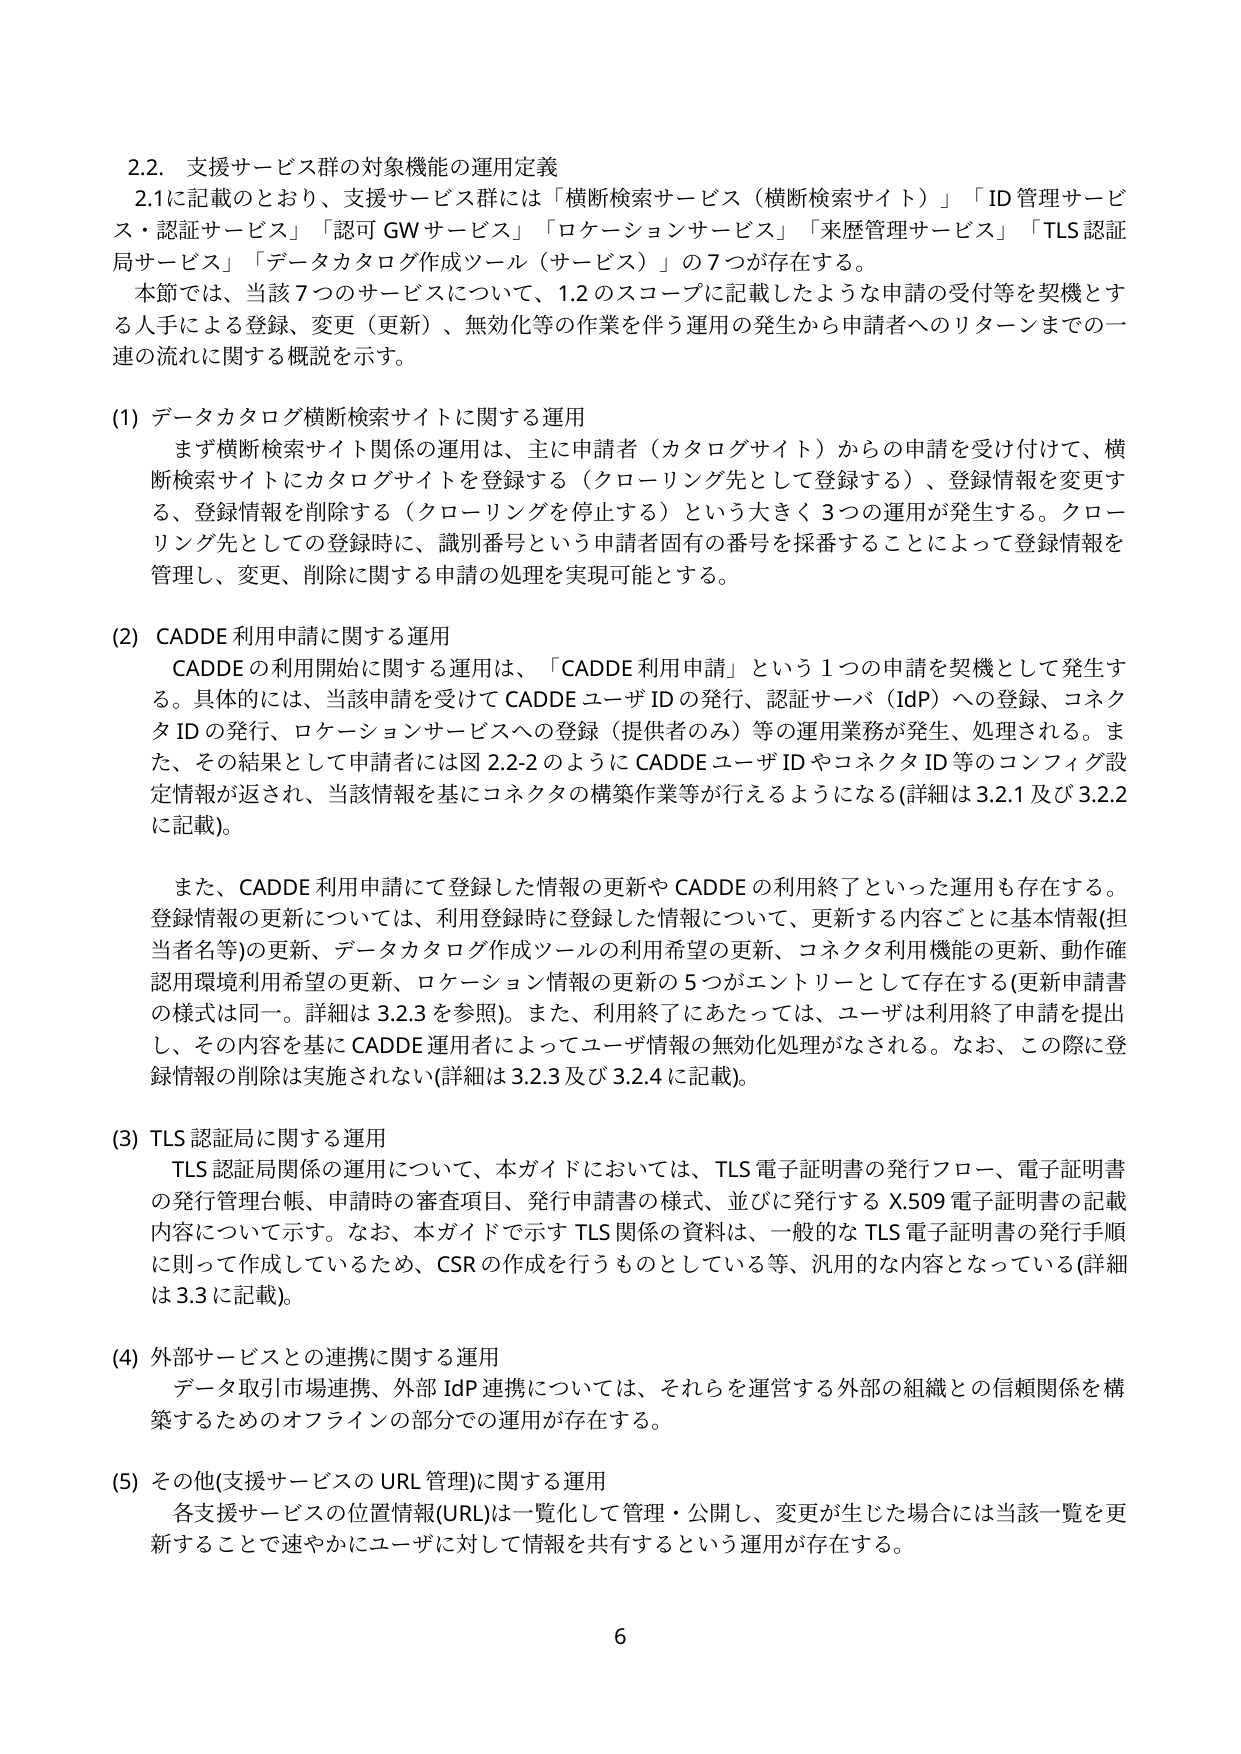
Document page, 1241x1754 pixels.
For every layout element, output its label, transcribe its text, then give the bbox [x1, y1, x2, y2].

list データカタログ横断検索サイトに関する運用 [112, 401, 1128, 432]
list 各支援サービスの位置情報(URL)は一覧化して管理・公開し、変更が生じた場合には当該一覧を更新することで速やかにユーザに対して情報を共有するという運用が存在する。 [150, 1496, 1128, 1559]
list TLS認証局関係の運用について、本ガイドにおいては、TLS電子証明書の発行フロー、電子証明書の発行管理台帳、申請時の審査項目、発行申請書の様式、並びに発行するX.509電子証明書の記載内容について示す。なお、本ガイドで示すTLS関係の資料は、一般的なTLS電子証明書の発行手順に則って作成しているため、CSRの作成を行うものとしている等、汎用的な内容となっている(詳細は3.3に記載)。 [150, 1152, 1128, 1310]
subtitle 支援サービス群の対象機能の運用定義 [127, 150, 1128, 182]
list データ取引市場連携、外部IdP連携については、それらを運営する外部の組織との信頼関係を構築するためのオフラインの部分での運用が存在する。 [150, 1371, 1128, 1434]
list また、CADDE利用申請にて登録した情報の更新やCADDEの利用終了といった運用も存在する。登録情報の更新については、利用登録時に登録した情報について、更新する内容ごとに基本情報(担当者名等)の更新、データカタログ作成ツールの利用希望の更新、コネクタ利用機能の更新、動作確認用環境利用希望の更新、ロケーション情報の更新の5つがエントリーとして存在する(更新申請書の様式は同一。詳細は3.2.3を参照)。また、利用終了にあたっては、ユーザは利用終了申請を提出し、その内容を基にCADDE運用者によってユーザ情報の無効化処理がなされる。なお、この際に登録情報の削除は実施されない(詳細は3.2.3及び3.2.4に記載)。 [150, 870, 1128, 1091]
list まず横断検索サイト関係の運用は、主に申請者（カタログサイト）からの申請を受け付けて、横断検索サイトにカタログサイトを登録する（クローリング先として登録する）、登録情報を変更する、登録情報を削除する（クローリングを停止する）という大きく3つの運用が発生する。クローリング先としての登録時に、識別番号という申請者固有の番号を採番することによって登録情報を管理し、変更、削除に関する申請の処理を実現可能とする。 [150, 432, 1128, 589]
list 外部サービスとの連携に関する運用 [112, 1340, 1128, 1371]
text 2.1に記載のとおり、支援サービス群には「横断検索サービス（横断検索サイト）」「ID管理サービス・認証サービス」「認可GWサービス」「ロケーションサービス」「来歴管理サービス」「TLS認証局サービス」「データカタログ作成ツール（サービス）」の7つが存在する。 [112, 182, 1128, 276]
list CADDE利用申請に関する運用 [112, 619, 1128, 651]
text 本節では、当該7つのサービスについて、1.2のスコープに記載したような申請の受付等を契機とする人手による登録、変更（更新）、無効化等の作業を伴う運用の発生から申請者へのリターンまでの一連の流れに関する概説を示す。 [112, 276, 1128, 371]
list その他(支援サービスのURL管理)に関する運用 [112, 1464, 1128, 1496]
list TLS認証局に関する運用 [112, 1121, 1128, 1152]
